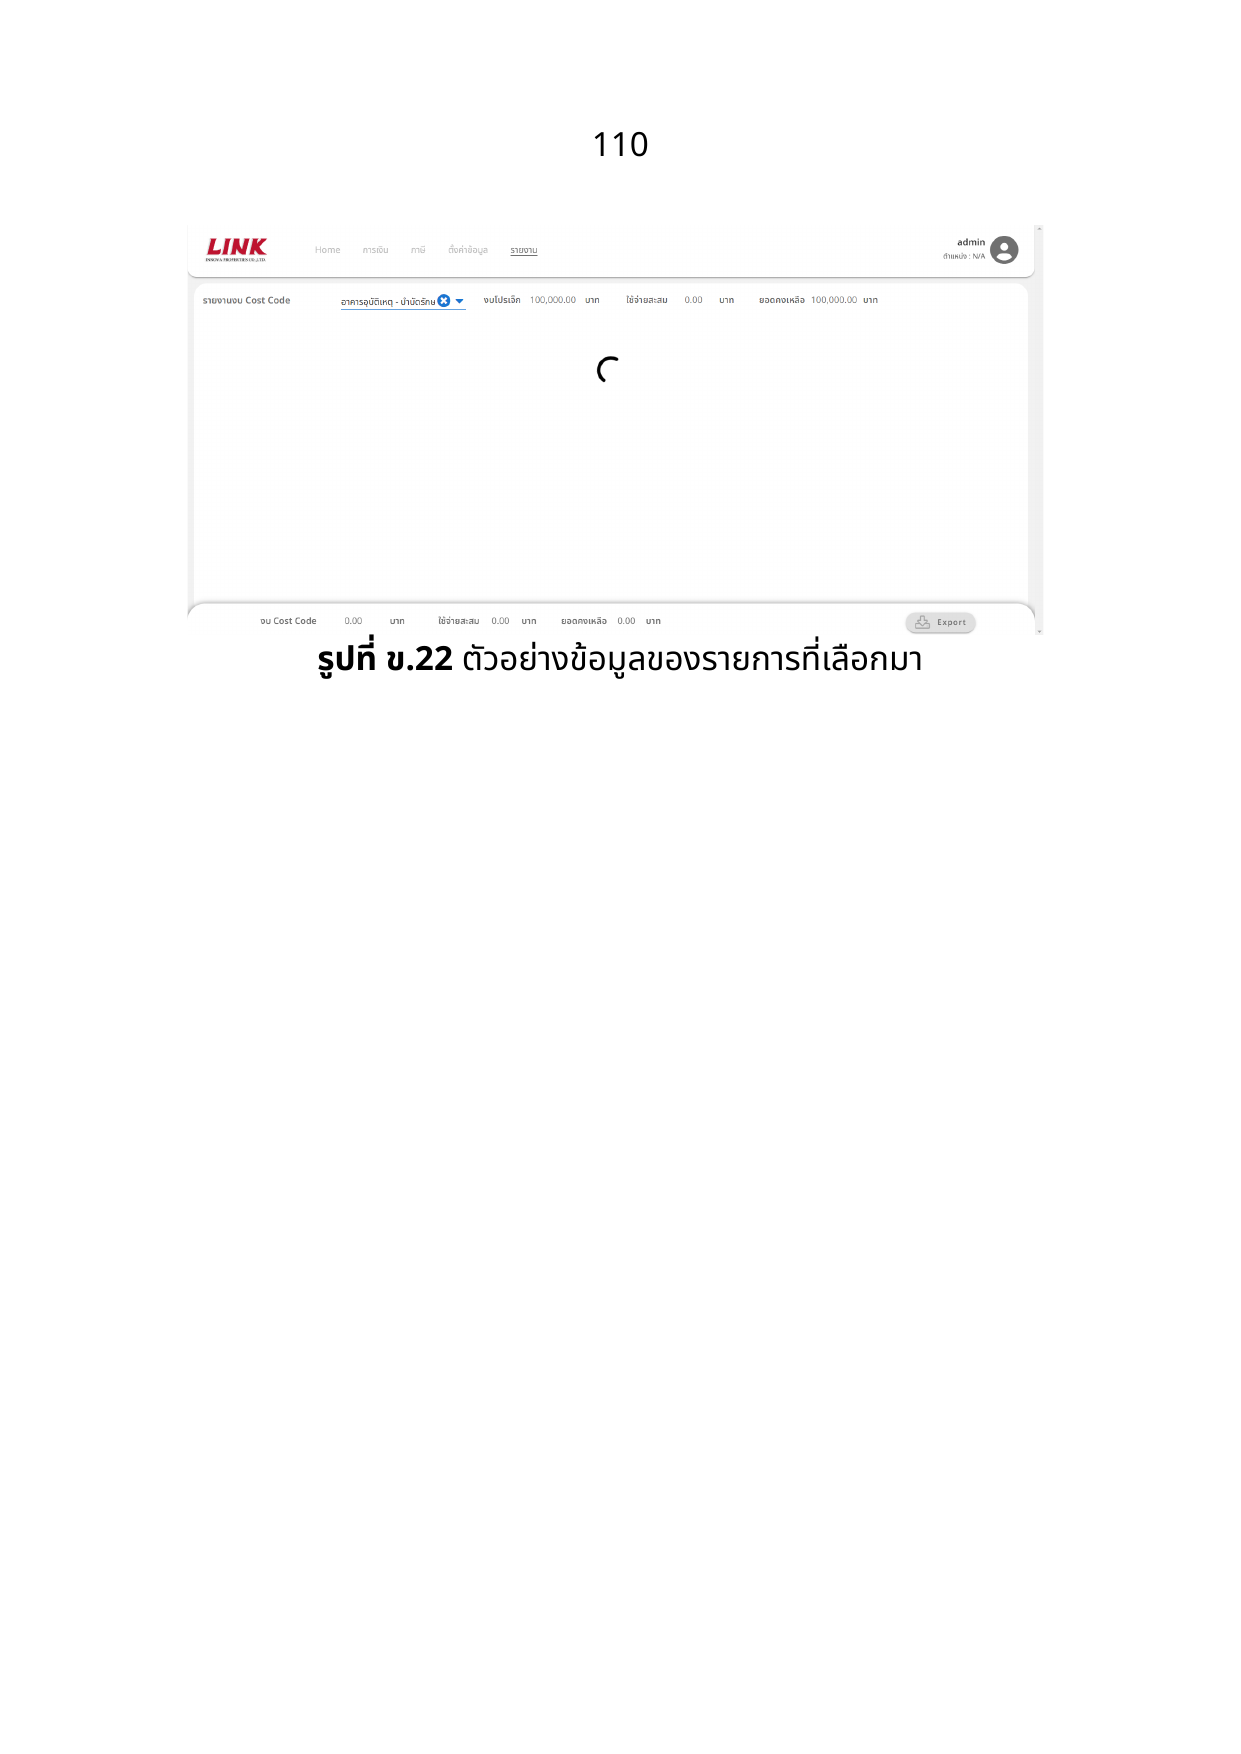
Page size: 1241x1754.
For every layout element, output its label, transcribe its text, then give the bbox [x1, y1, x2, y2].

text รูปที่ ข.22 ตัวอย่างข้อมูลของรายการที่เลือกมา [187, 634, 1053, 685]
picture [187, 225, 1044, 635]
